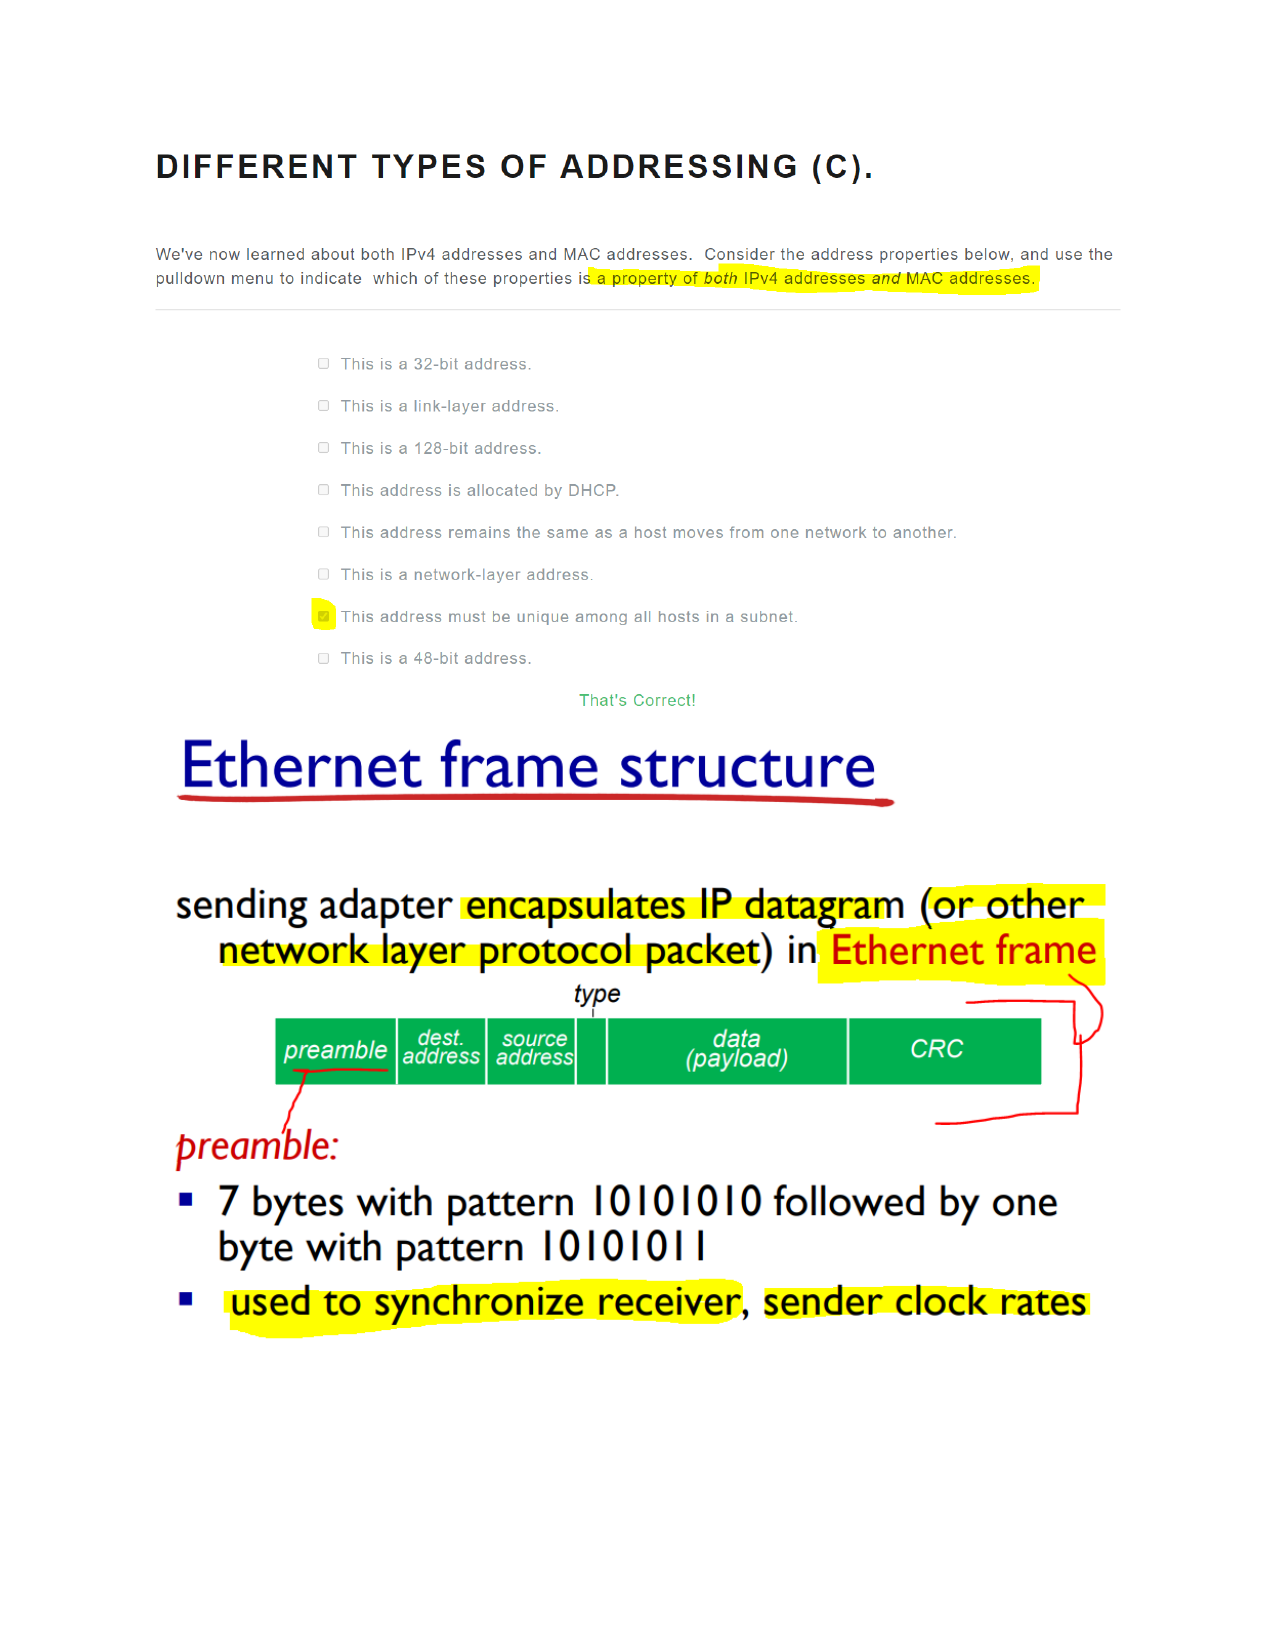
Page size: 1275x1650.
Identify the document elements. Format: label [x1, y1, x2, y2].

picture [150, 150, 1125, 720]
picture [150, 722, 1125, 1368]
